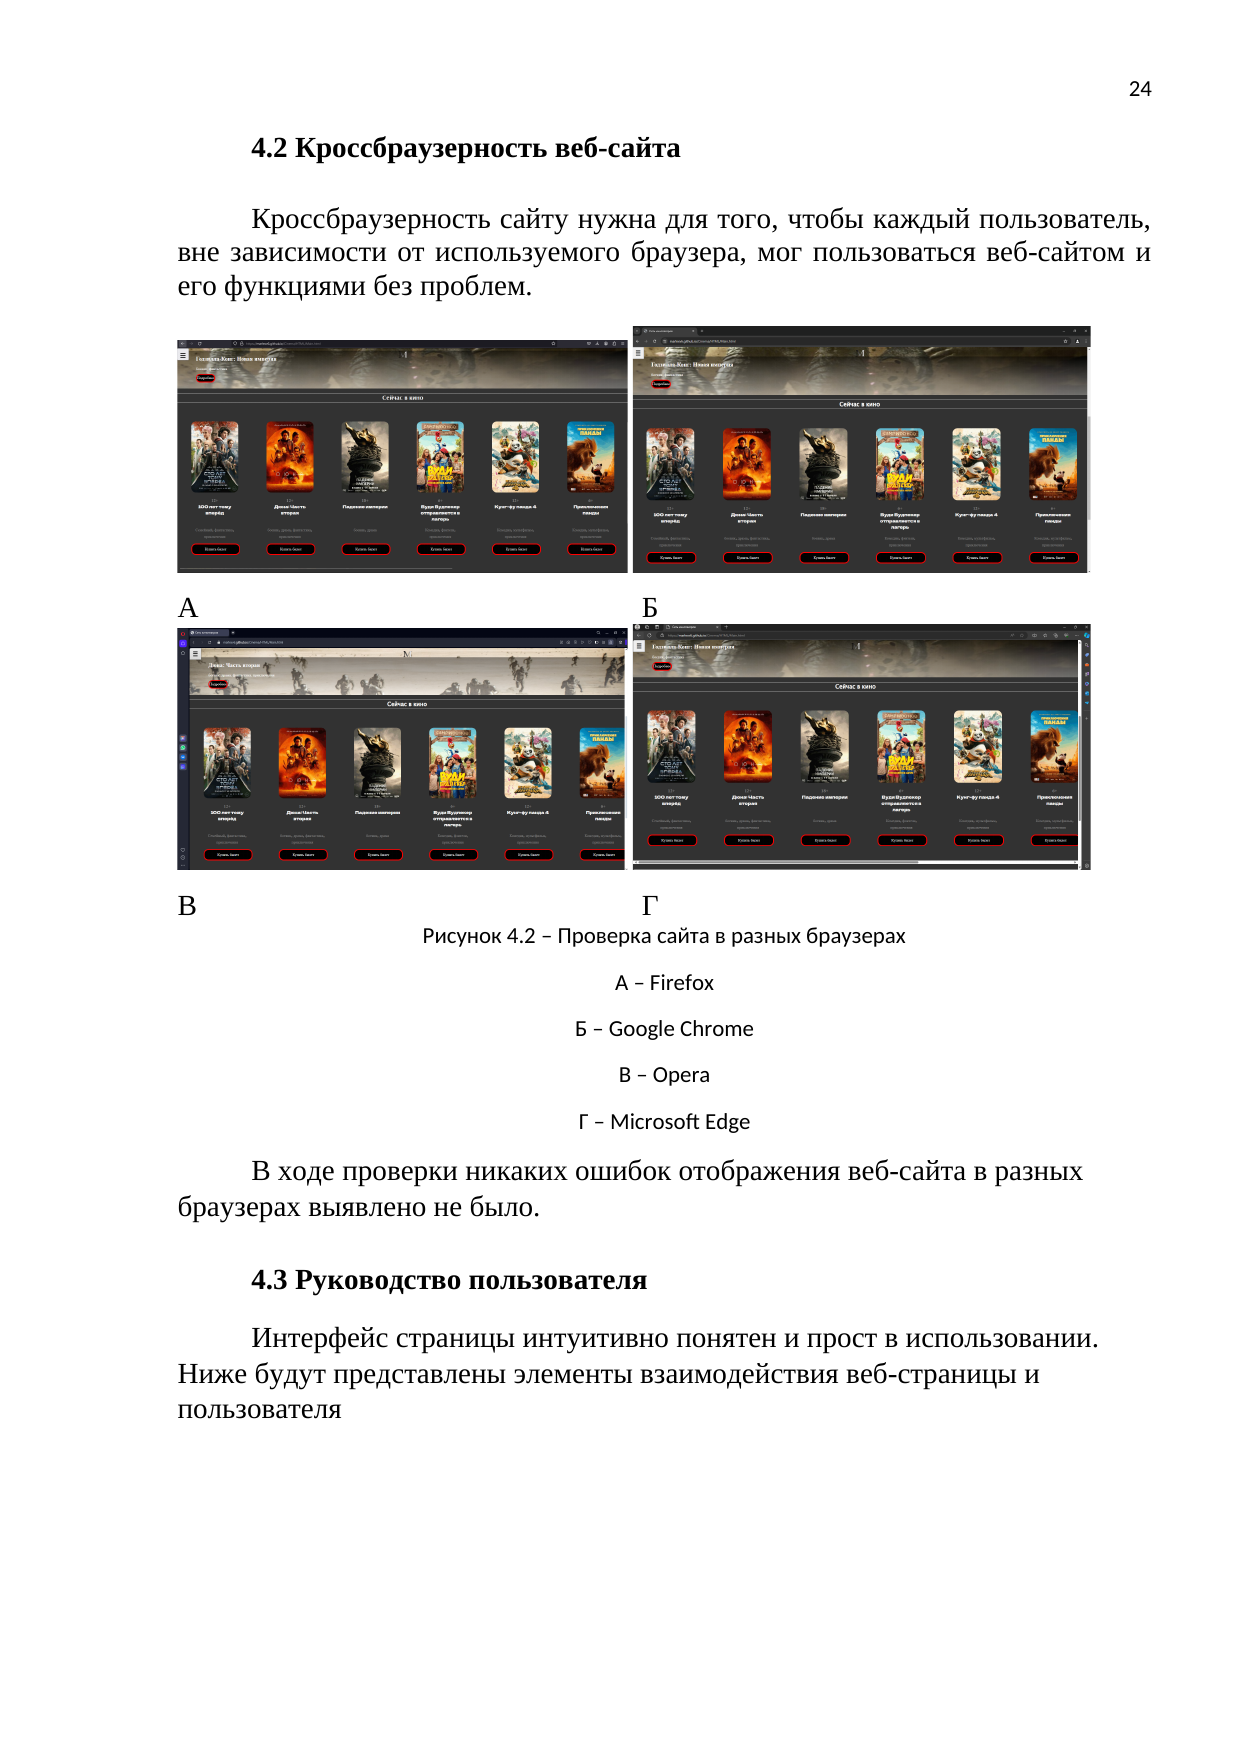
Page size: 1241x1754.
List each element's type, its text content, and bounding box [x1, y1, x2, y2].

text Интерфейс страницы интуитивно понятен и прост в использовании. Ниже будут представлены элементы взаимодействия веб-страницы и пользователя [177, 1320, 1152, 1425]
text Г – Microsoft Edge [177, 1107, 1152, 1135]
text В Г [177, 888, 1152, 922]
text В – Opera [177, 1061, 1152, 1089]
text А Б [177, 591, 1152, 624]
text 4.2 Кроссбраузерность веб-сайта [177, 130, 1152, 163]
text Кроссбраузерность сайту нужна для того, чтобы каждый пользователь, вне зависимости от используемого браузера, мог пользоваться веб-сайтом и его функциями без проблем. [177, 201, 1152, 301]
text Рисунок 4.2 – Проверка сайта в разных браузерах [177, 922, 1152, 949]
text В ходе проверки никаких ошибок отображения веб-сайта в разных браузерах выявлено не было. [177, 1153, 1152, 1222]
text Б – Google Chrome [177, 1014, 1152, 1042]
picture [177, 340, 628, 573]
picture [632, 624, 1091, 870]
picture [177, 628, 628, 870]
text 4.3 Руководство пользователя [177, 1262, 1152, 1295]
text А – Firefox [177, 968, 1152, 996]
picture [632, 326, 1091, 573]
